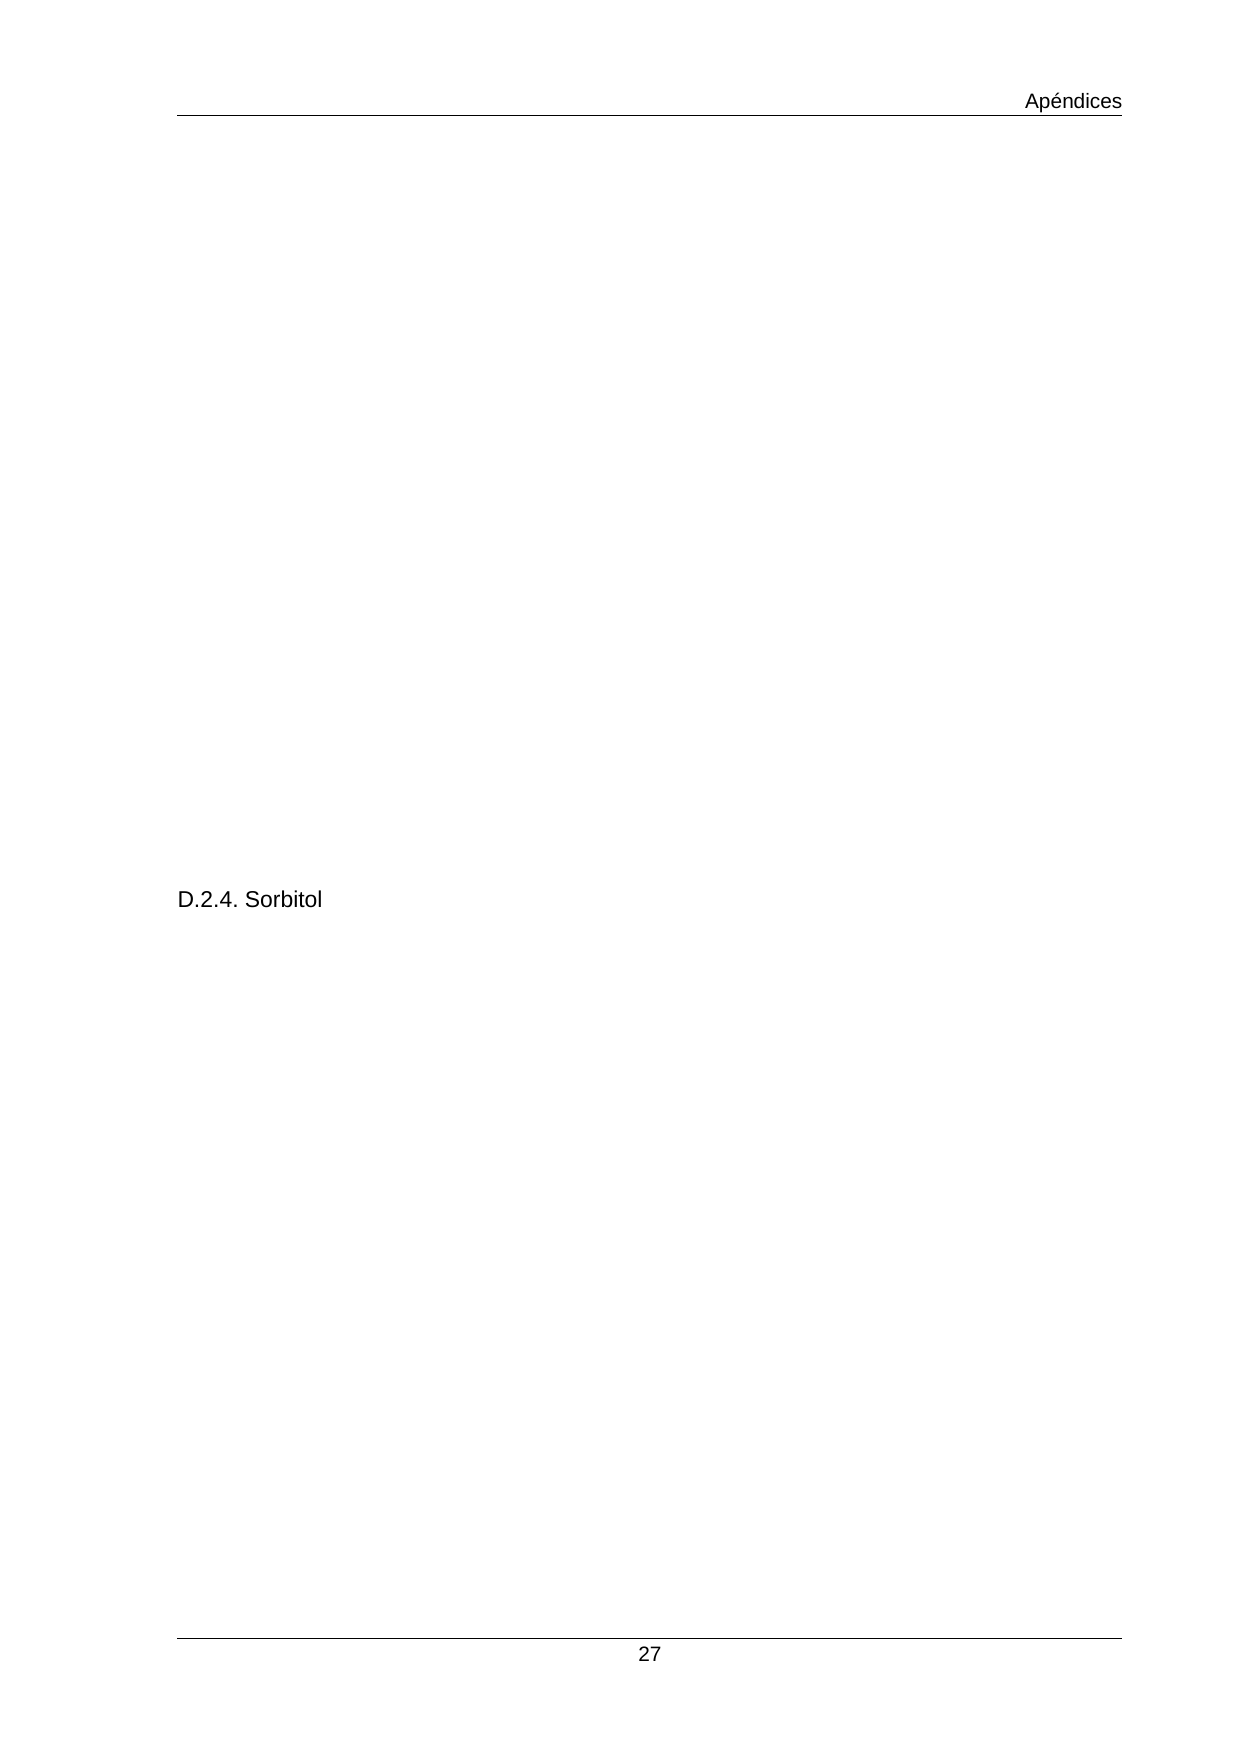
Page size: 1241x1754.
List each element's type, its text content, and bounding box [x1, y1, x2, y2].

text D.2.4. Sorbitol [177, 886, 1122, 912]
